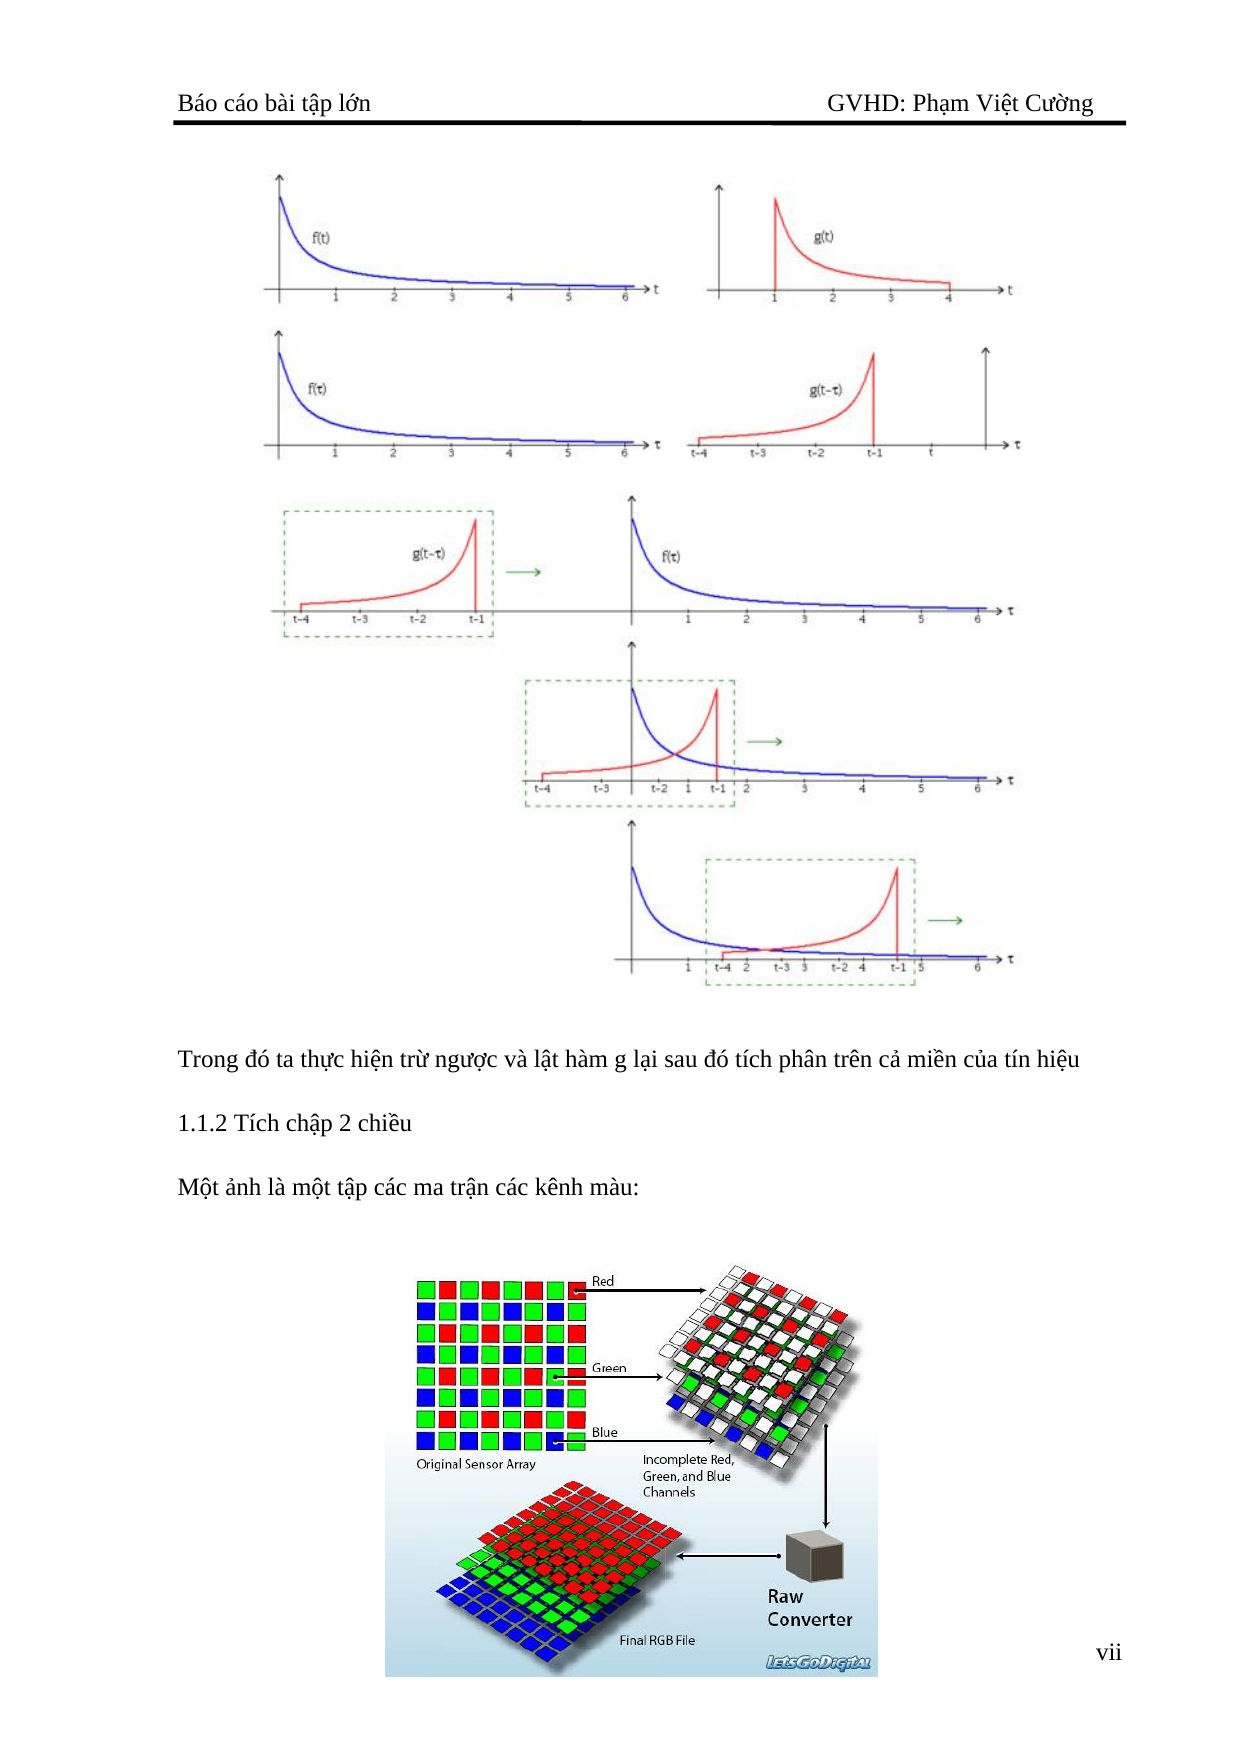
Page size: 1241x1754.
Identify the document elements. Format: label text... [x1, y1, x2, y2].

picture [258, 162, 1032, 1000]
text Một ảnh là một tập các ma trận các kênh màu: [177, 1172, 1122, 1201]
picture [385, 1247, 878, 1677]
text 1.1.2 Tích chập 2 chiều [177, 1108, 1122, 1137]
text Trong đó ta thực hiện trừ ngược và lật hàm g lại sau đó tích phân trên cả miền của tín hiệu [177, 1044, 1122, 1073]
